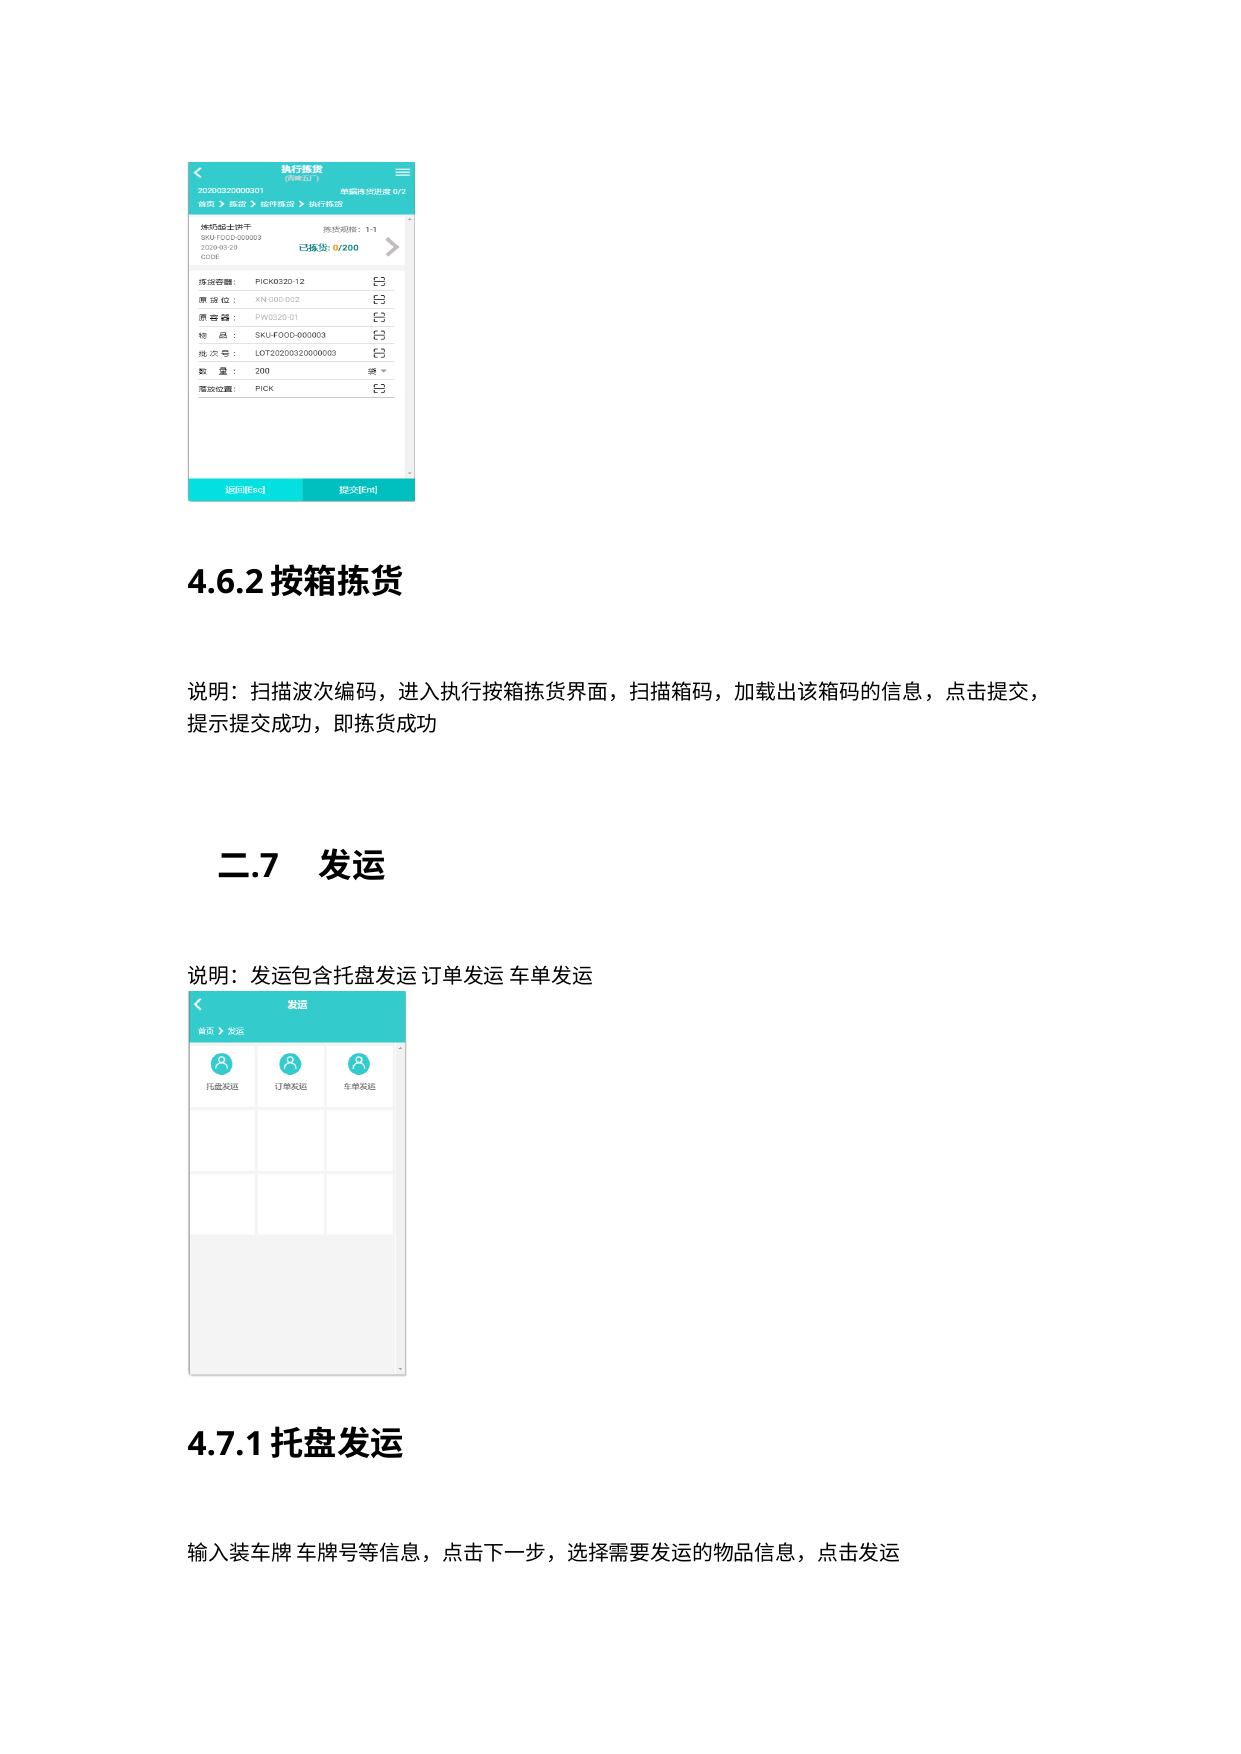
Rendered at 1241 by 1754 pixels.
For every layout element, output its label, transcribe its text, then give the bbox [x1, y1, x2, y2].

picture [187, 991, 407, 1377]
subtitle 4.7.1托盘发运 [187, 1408, 1053, 1473]
text 说明：发运包含托盘发运 订单发运 车单发运 [187, 958, 1053, 991]
subtitle 发运 [217, 831, 1053, 896]
text 输入装车牌 车牌号等信息，点击下一步，选择需要发运的物品信息，点击发运 [187, 1535, 1053, 1568]
picture [187, 162, 415, 502]
subtitle 4.6.2按箱拣货 [187, 547, 1053, 612]
text 说明：扫描波次编码，进入执行按箱拣货界面，扫描箱码，加载出该箱码的信息，点击提交，提示提交成功，即拣货成功 [187, 674, 1053, 739]
